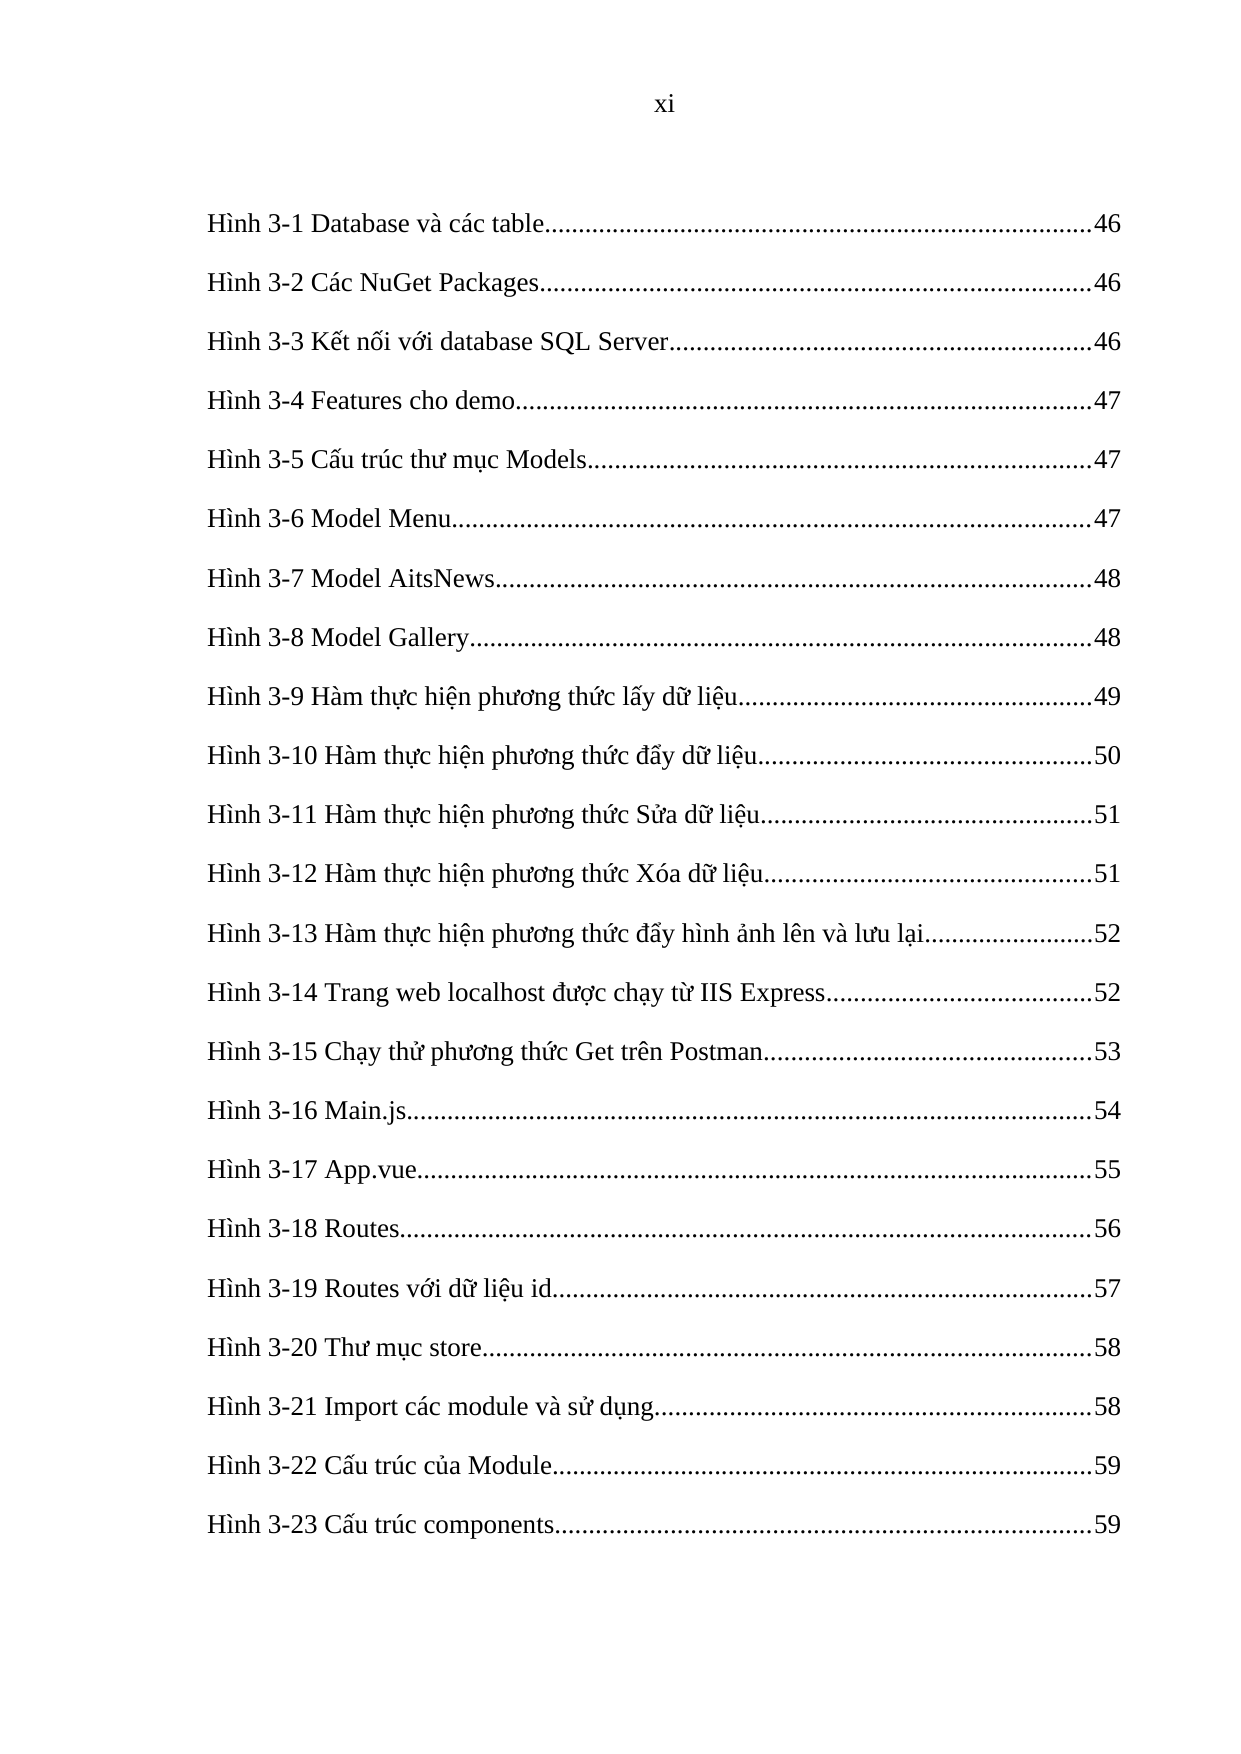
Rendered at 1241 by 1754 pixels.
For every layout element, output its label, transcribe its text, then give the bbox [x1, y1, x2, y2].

text Hình 3-17 App.vue 55 [207, 1153, 1122, 1184]
text Hình 3-5 Cấu trúc thư mục Models 47 [207, 443, 1122, 474]
text Hình 3-8 Model Gallery 48 [207, 621, 1122, 652]
text Hình 3-1 Database và các table 46 [207, 207, 1122, 238]
text Hình 3-19 Routes với dữ liệu id 57 [207, 1272, 1122, 1303]
text Hình 3-10 Hàm thực hiện phương thức đẩy dữ liệu 50 [207, 739, 1122, 770]
text Hình 3-13 Hàm thực hiện phương thức đẩy hình ảnh lên và lưu lại 52 [207, 917, 1122, 948]
text Hình 3-7 Model AitsNews 48 [207, 562, 1122, 593]
text Hình 3-18 Routes 56 [207, 1213, 1122, 1244]
text Hình 3-20 Thư mục store 58 [207, 1331, 1122, 1362]
text Hình 3-3 Kết nối với database SQL Server 46 [207, 325, 1122, 356]
text Hình 3-22 Cấu trúc của Module 59 [207, 1449, 1122, 1480]
text Hình 3-21 Import các module và sử dụng 58 [207, 1390, 1122, 1421]
text Hình 3-6 Model Menu 47 [207, 503, 1122, 534]
text Hình 3-15 Chạy thử phương thức Get trên Postman 53 [207, 1035, 1122, 1066]
text Hình 3-23 Cấu trúc components 59 [207, 1508, 1122, 1539]
text Hình 3-11 Hàm thực hiện phương thức Sửa dữ liệu 51 [207, 798, 1122, 829]
text Hình 3-2 Các NuGet Packages 46 [207, 266, 1122, 297]
text Hình 3-14 Trang web localhost được chạy từ IIS Express 52 [207, 976, 1122, 1007]
text Hình 3-4 Features cho demo 47 [207, 384, 1122, 415]
text Hình 3-16 Main.js 54 [207, 1094, 1122, 1125]
text Hình 3-12 Hàm thực hiện phương thức Xóa dữ liệu 51 [207, 858, 1122, 889]
text Hình 3-9 Hàm thực hiện phương thức lấy dữ liệu 49 [207, 680, 1122, 711]
